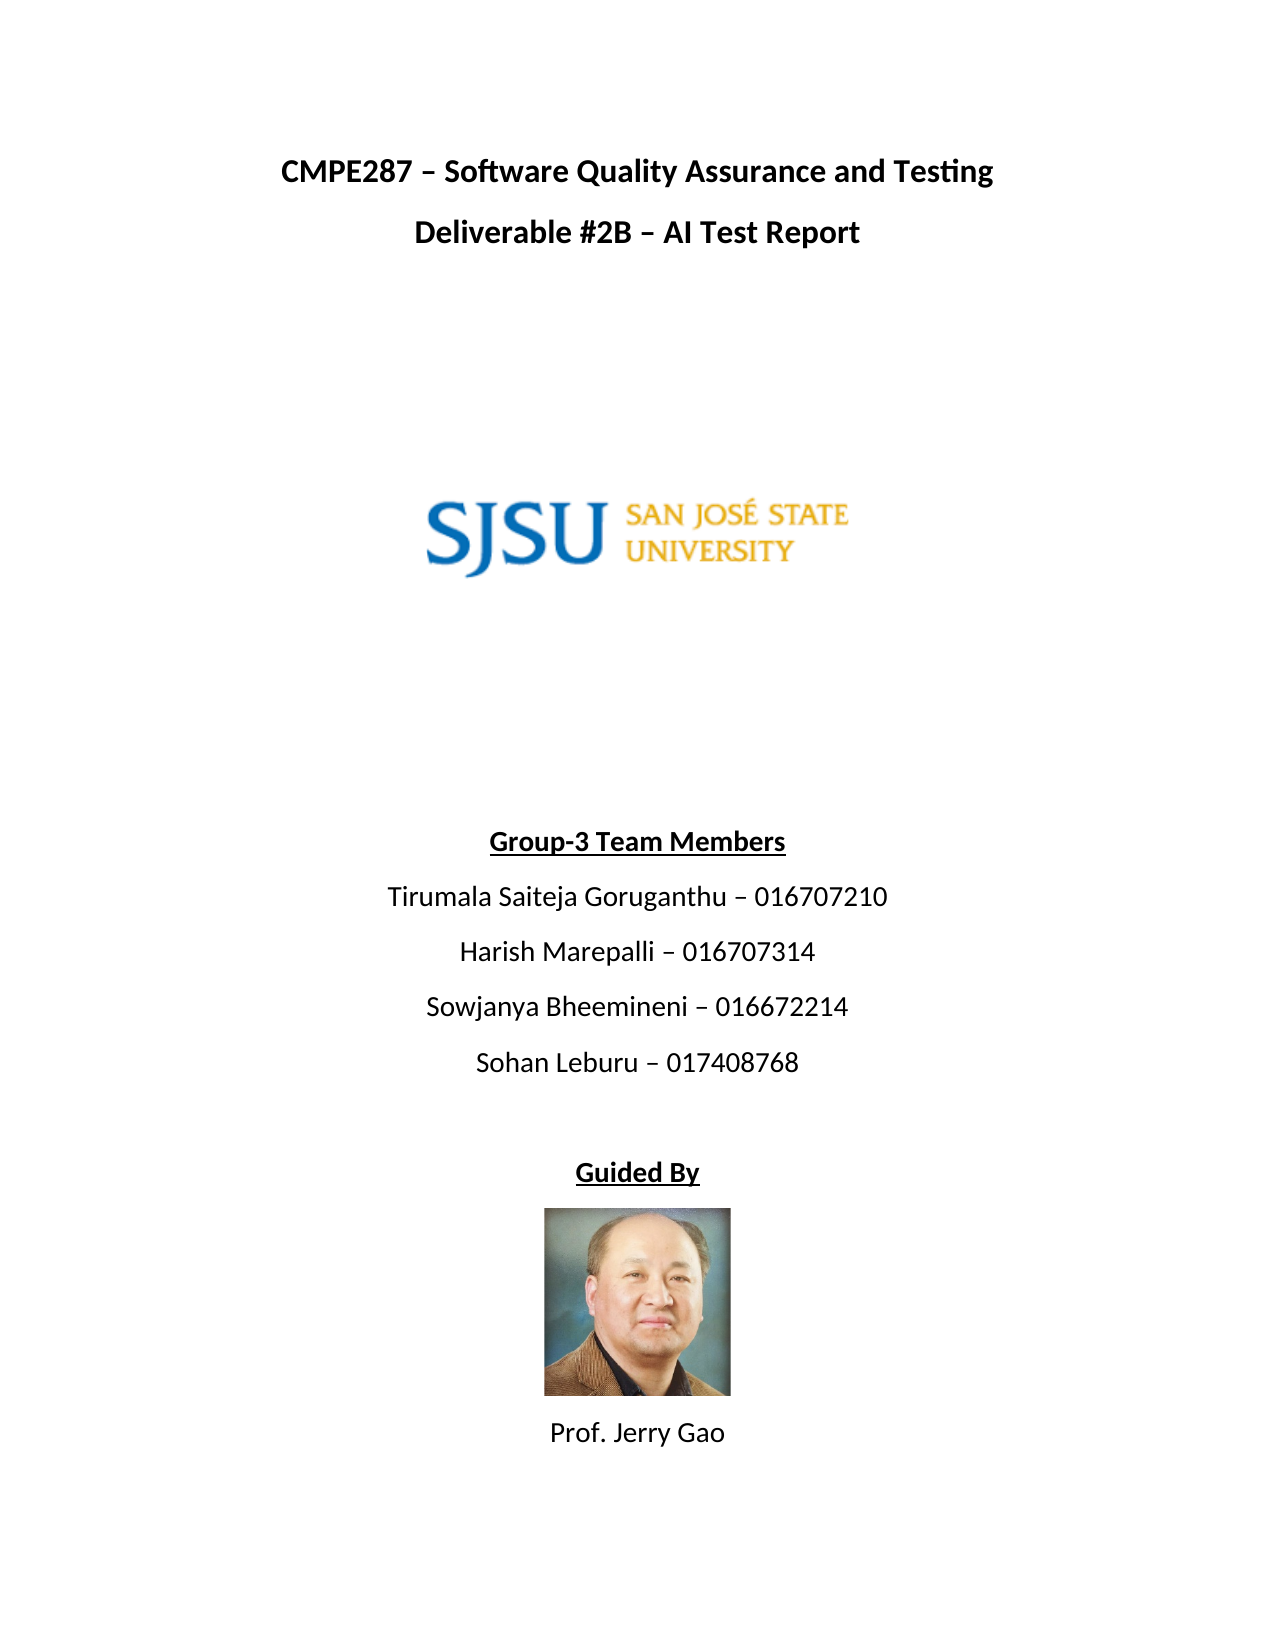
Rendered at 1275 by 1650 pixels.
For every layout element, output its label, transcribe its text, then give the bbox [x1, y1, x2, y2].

text CMPE287 – Software Quality Assurance and Testing [150, 150, 1125, 191]
text Harish Marepalli – 016707314 [150, 933, 1125, 969]
text Guided By [150, 1154, 1125, 1189]
picture [426, 392, 849, 684]
text Deliverable #2B – AI Test Report [150, 211, 1125, 251]
picture [544, 1208, 731, 1396]
text Sohan Leburu – 017408768 [150, 1044, 1125, 1079]
text Prof. Jerry Gao [150, 1414, 1125, 1450]
text Sowjanya Bheemineni – 016672214 [150, 988, 1125, 1024]
text Group-3 Team Members [150, 823, 1125, 859]
text Tirumala Saiteja Goruganthu – 016707210 [150, 878, 1125, 914]
